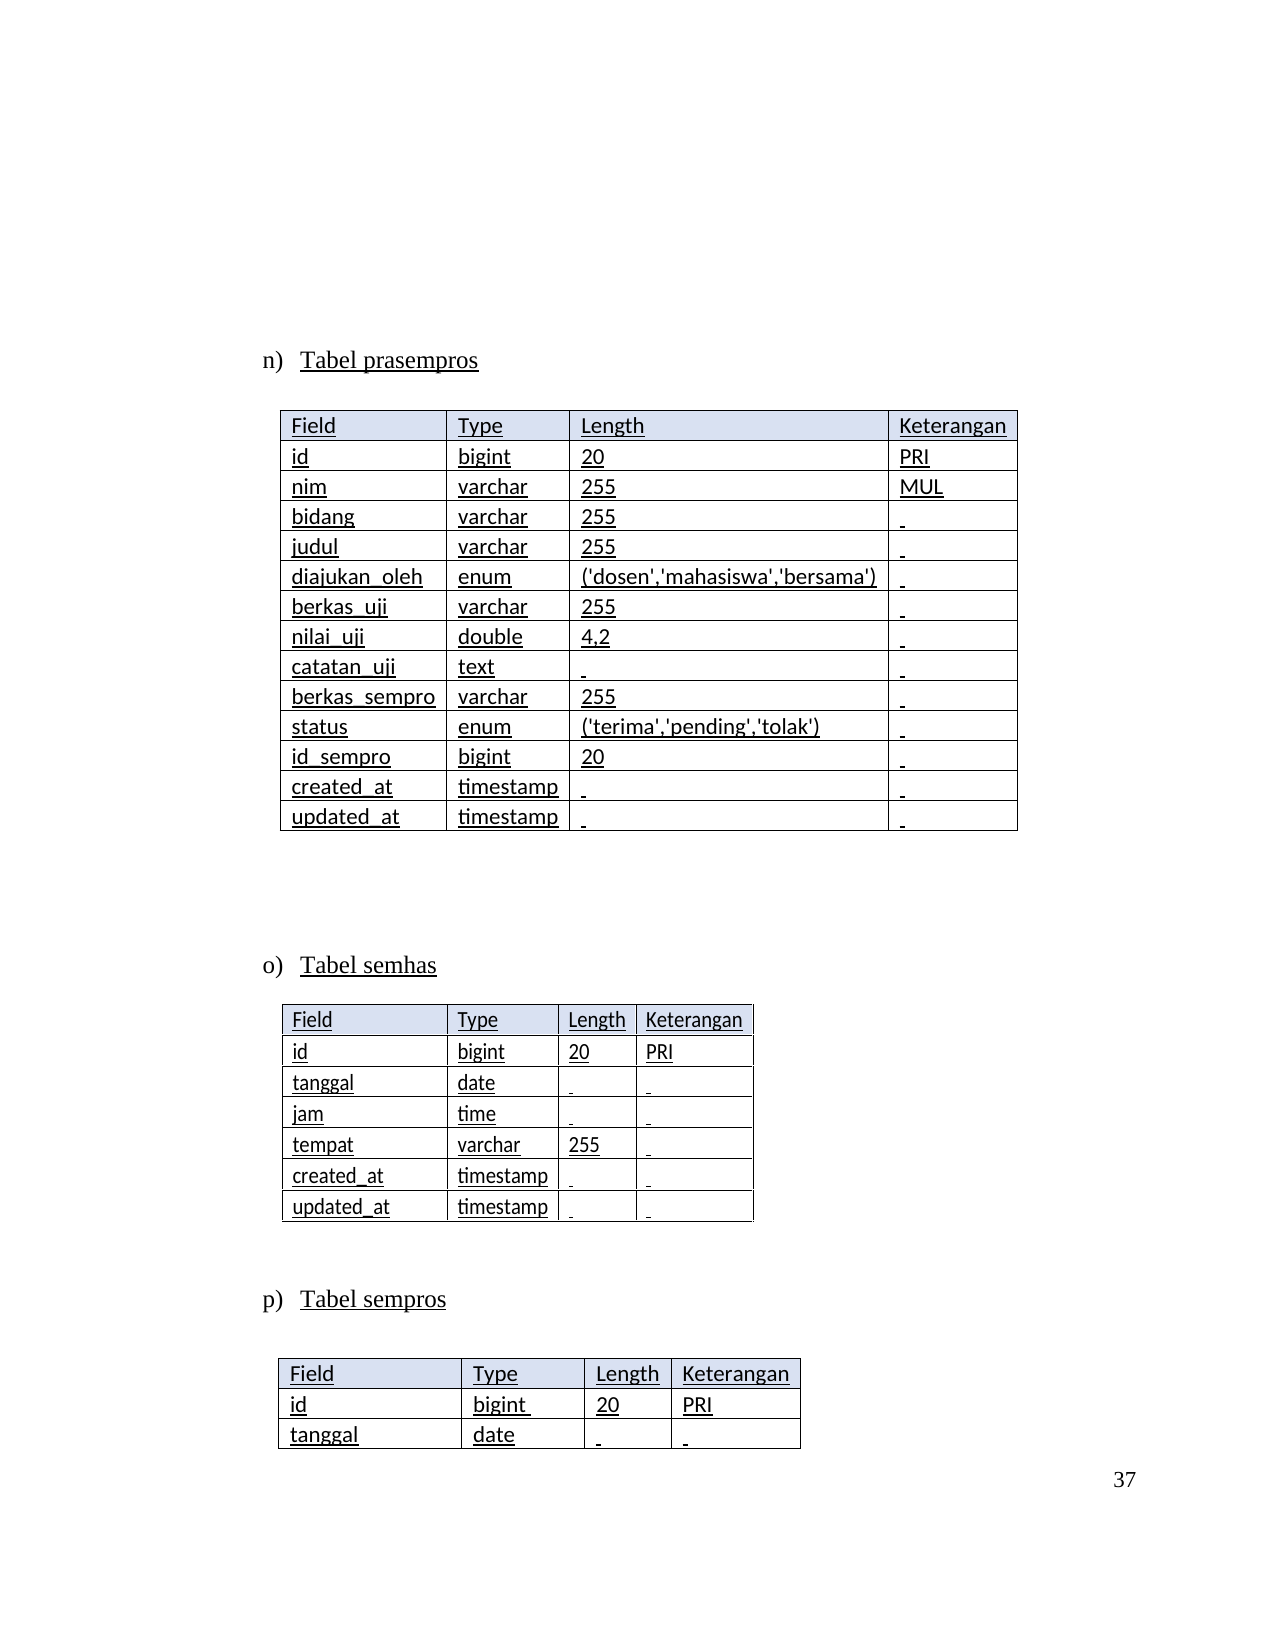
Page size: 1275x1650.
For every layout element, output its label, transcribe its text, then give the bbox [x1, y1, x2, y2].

table_cell bidang [281, 501, 446, 530]
table_cell catatan_uji [281, 651, 446, 680]
table_cell id [279, 1389, 461, 1418]
table_cell bigint [447, 741, 569, 770]
table_cell [889, 591, 1017, 620]
table_cell [570, 771, 888, 800]
table_cell 255 [570, 591, 888, 620]
table_cell bigint [447, 441, 569, 470]
table_cell 20 [570, 741, 888, 770]
table_header Length [570, 411, 888, 440]
table_cell varchar [447, 501, 569, 530]
table_cell created_at [281, 771, 446, 800]
table_cell varchar [447, 471, 569, 500]
table_cell 20 [570, 441, 888, 470]
table_cell 255 [570, 681, 888, 710]
table_header Keterangan [889, 411, 1017, 440]
list Tabel semhas [262, 950, 1136, 979]
table_cell status [281, 711, 446, 740]
table_cell PRI [889, 441, 1017, 470]
table_cell berkas_sempro [281, 681, 446, 710]
table_cell PRI [672, 1389, 800, 1418]
table_cell id [281, 441, 446, 470]
table_cell [889, 801, 1017, 830]
table_cell [889, 711, 1017, 740]
table_cell [570, 651, 888, 680]
table_cell nilai_uji [281, 621, 446, 650]
table_cell date [462, 1419, 584, 1448]
table_cell 255 [570, 471, 888, 500]
table_cell varchar [447, 591, 569, 620]
table_cell text [447, 651, 569, 680]
table_cell timestamp [447, 771, 569, 800]
table_header Field [281, 411, 446, 440]
table_cell nim [281, 471, 446, 500]
table_cell [889, 501, 1017, 530]
table_cell varchar [447, 681, 569, 710]
table_cell berkas_uji [281, 591, 446, 620]
table_cell timestamp [447, 801, 569, 830]
table_cell [889, 681, 1017, 710]
table_header Keterangan [672, 1359, 800, 1388]
table_cell [889, 741, 1017, 770]
table_cell [889, 651, 1017, 680]
table_cell judul [281, 531, 446, 560]
table_cell diajukan_oleh [281, 561, 446, 590]
table_cell 4,2 [570, 621, 888, 650]
table_cell 255 [570, 501, 888, 530]
table_cell double [447, 621, 569, 650]
list Tabel sempros [262, 1284, 1136, 1313]
table_cell updated_at [281, 801, 446, 830]
table_cell [570, 801, 888, 830]
table_cell ('dosen','mahasiswa','bersama') [570, 561, 888, 590]
table_cell 255 [570, 531, 888, 560]
table_cell tanggal [279, 1419, 461, 1448]
table_cell varchar [447, 531, 569, 560]
table_cell MUL [889, 471, 1017, 500]
table_cell [889, 561, 1017, 590]
table_cell 20 [585, 1389, 671, 1418]
table_cell bigint [462, 1389, 584, 1418]
table_cell enum [447, 561, 569, 590]
table_header Type [447, 411, 569, 440]
table_cell [672, 1419, 800, 1448]
list Tabel prasempros [262, 345, 1127, 374]
table_cell enum [447, 711, 569, 740]
table_cell [585, 1419, 671, 1448]
table_cell ('terima','pending','tolak') [570, 711, 888, 740]
table_header Type [462, 1359, 584, 1388]
table_header Field [279, 1359, 461, 1388]
table_cell [889, 531, 1017, 560]
table_cell [889, 771, 1017, 800]
table_header Length [585, 1359, 671, 1388]
table_cell [889, 621, 1017, 650]
table_cell id_sempro [281, 741, 446, 770]
